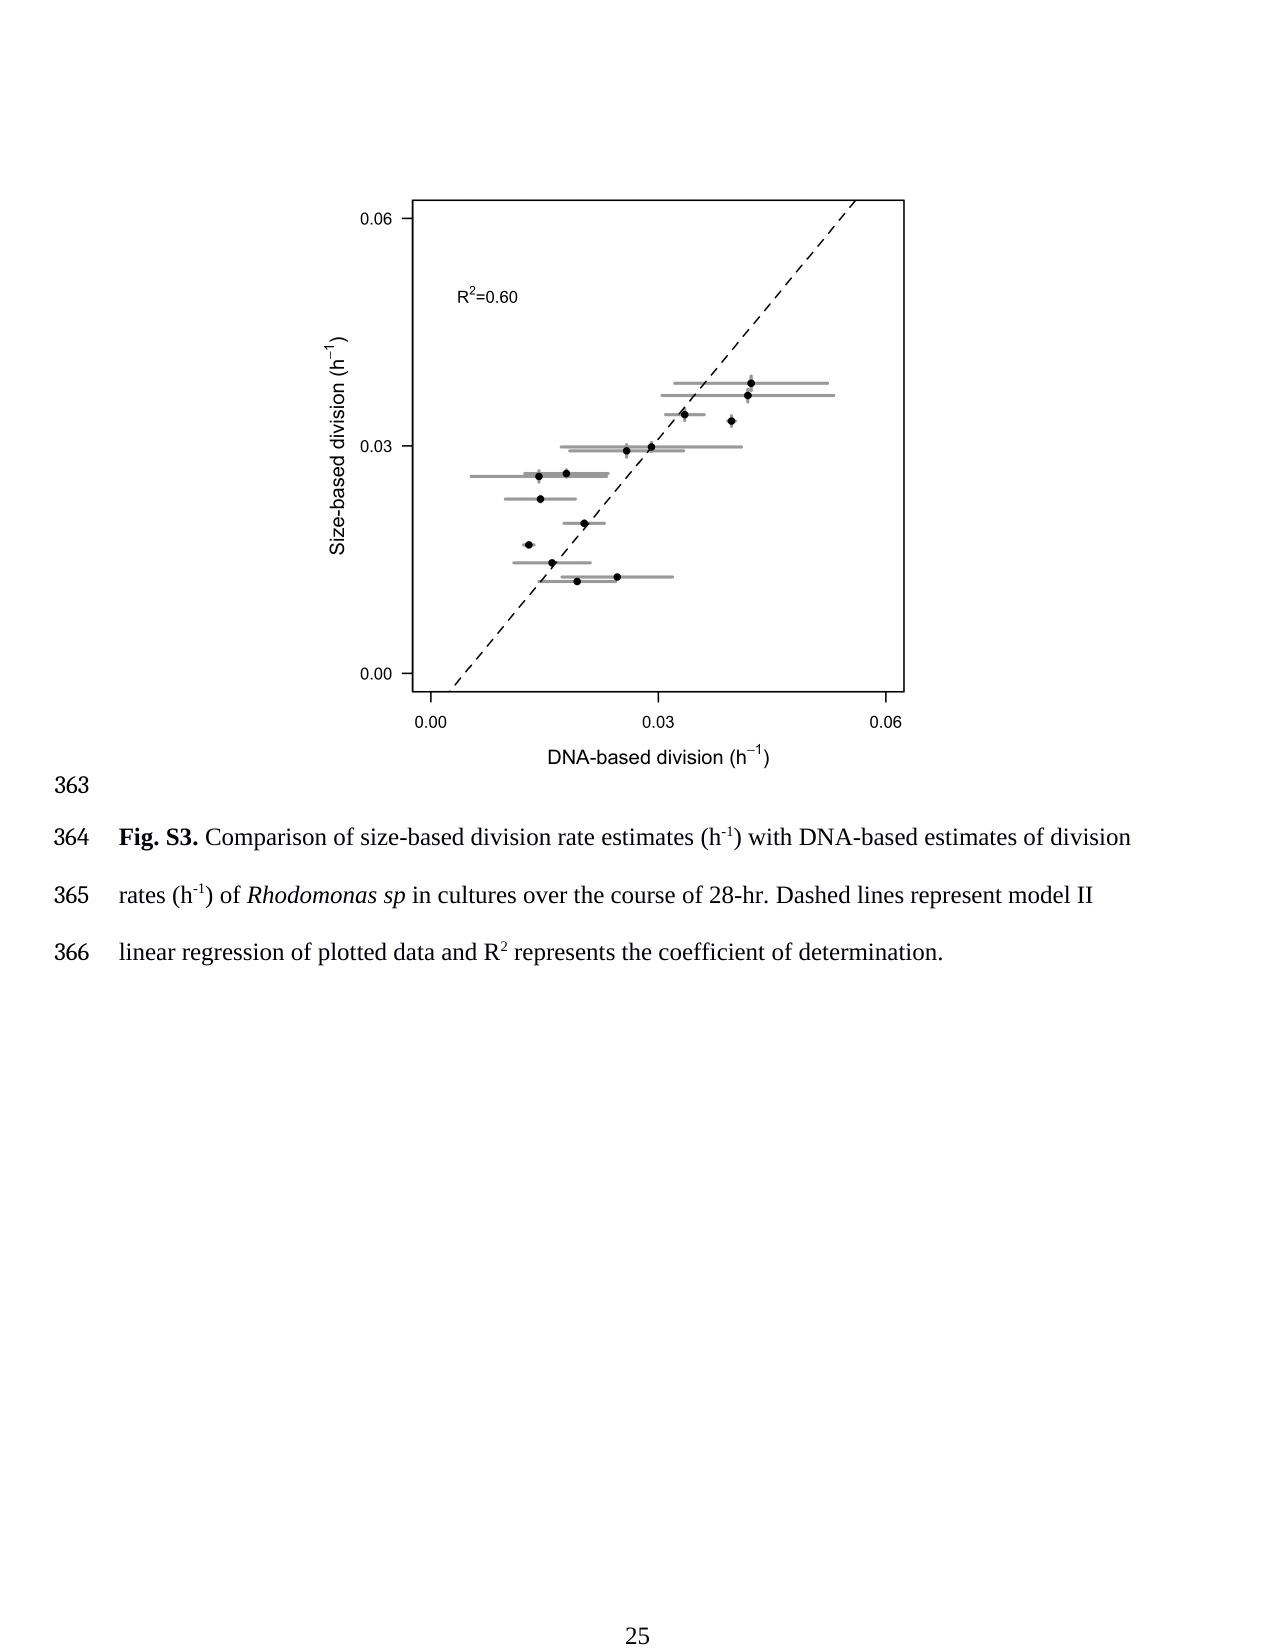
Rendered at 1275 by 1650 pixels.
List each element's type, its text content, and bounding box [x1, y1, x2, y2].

text Fig. S3. Comparison of size-based division rate estimates (h-1) with DNA-based estimates of division rates (h-1) of Rhodomonas sp in cultures 28-hr. Dashed lines represent model II linear regression of plotted data and R2 represents the coefficient of determination. [118, 822, 1156, 966]
picture [300, 118, 976, 794]
